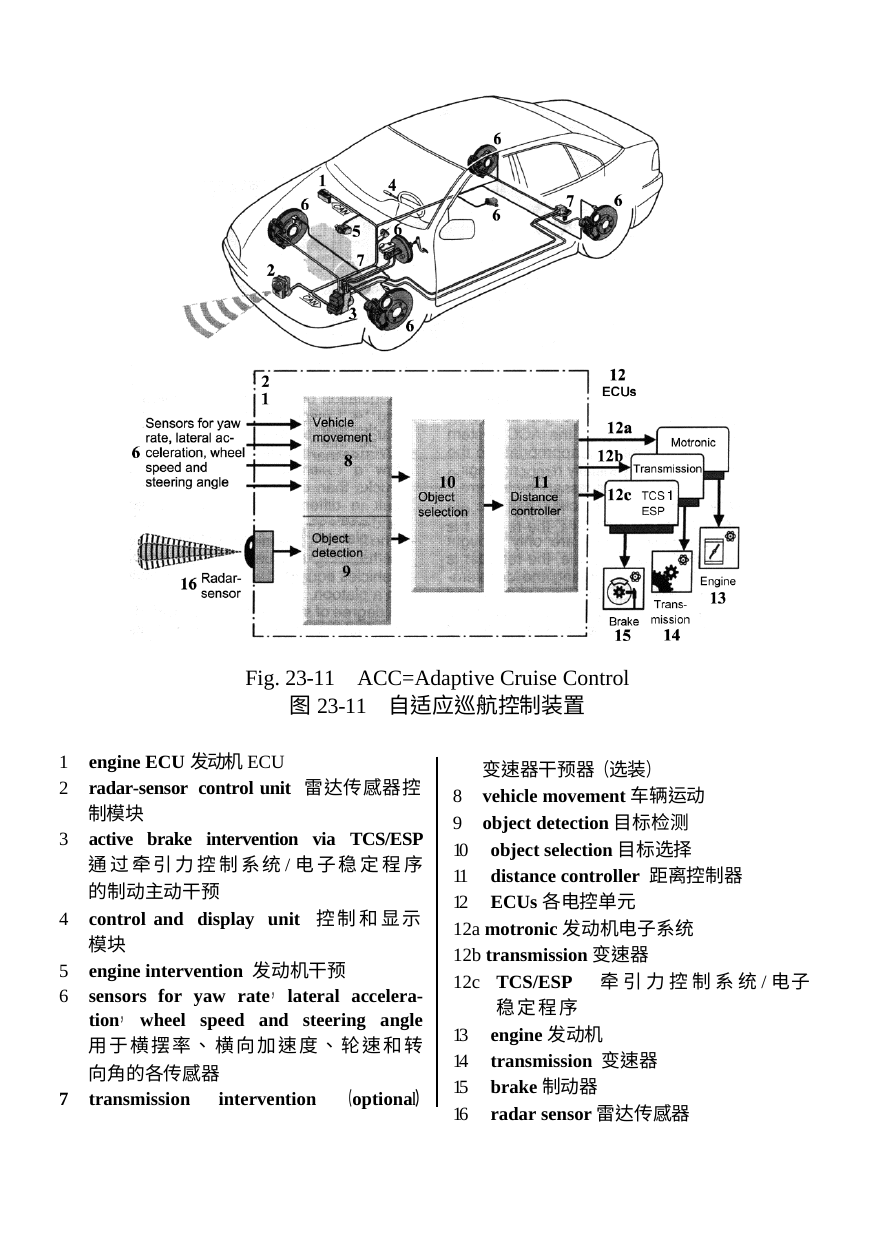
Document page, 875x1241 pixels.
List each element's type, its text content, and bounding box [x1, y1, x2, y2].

text 12b transmission 变速器 [453, 942, 834, 967]
text 12a motronic 发动机电子系统 [453, 915, 834, 941]
list active brake intervention via TCS/ESP 通过牵引力控制系统/ 电子稳定程序的制动主动干预 [59, 828, 423, 904]
list transmission 变速器 [453, 1047, 834, 1073]
list object selection 目标选择 [453, 836, 834, 861]
list control and display unit 控制和显示模块 [59, 905, 422, 957]
list object detection 目标检测 [453, 809, 834, 835]
text 图 23-11 自适应巡航控制装置 [48, 691, 827, 720]
text 变速器干预器（选装） [482, 756, 834, 782]
list transmission intervention （optional） [59, 1088, 427, 1110]
list radar-sensor control unit 雷达传感器控制模块 [59, 774, 421, 826]
list engine ECU 发动机 ECU [59, 748, 427, 773]
list engine 发动机 [453, 1021, 834, 1046]
list sensors for yaw rate， lateral accelera- tion， wheel speed and steering angle用于横摆率、横向加速度、轮速和转向角的各传感器 [59, 985, 423, 1086]
list vehicle movement 车辆运动 [453, 783, 834, 808]
text 12c TCS/ESP 牵引力控制系统/ 电子稳定程序 [453, 968, 820, 1020]
list brake 制动器 [453, 1074, 834, 1099]
subtitle Fig. 23-11 ACC=Adaptive Cruise Control [48, 665, 827, 690]
list radar sensor 雷达传感器 [453, 1100, 834, 1126]
picture [129, 95, 740, 641]
list engine intervention 发动机干预 [59, 958, 427, 983]
list distance controller 距离控制器 [453, 862, 834, 888]
list ECUs 各电控单元 [453, 889, 834, 914]
